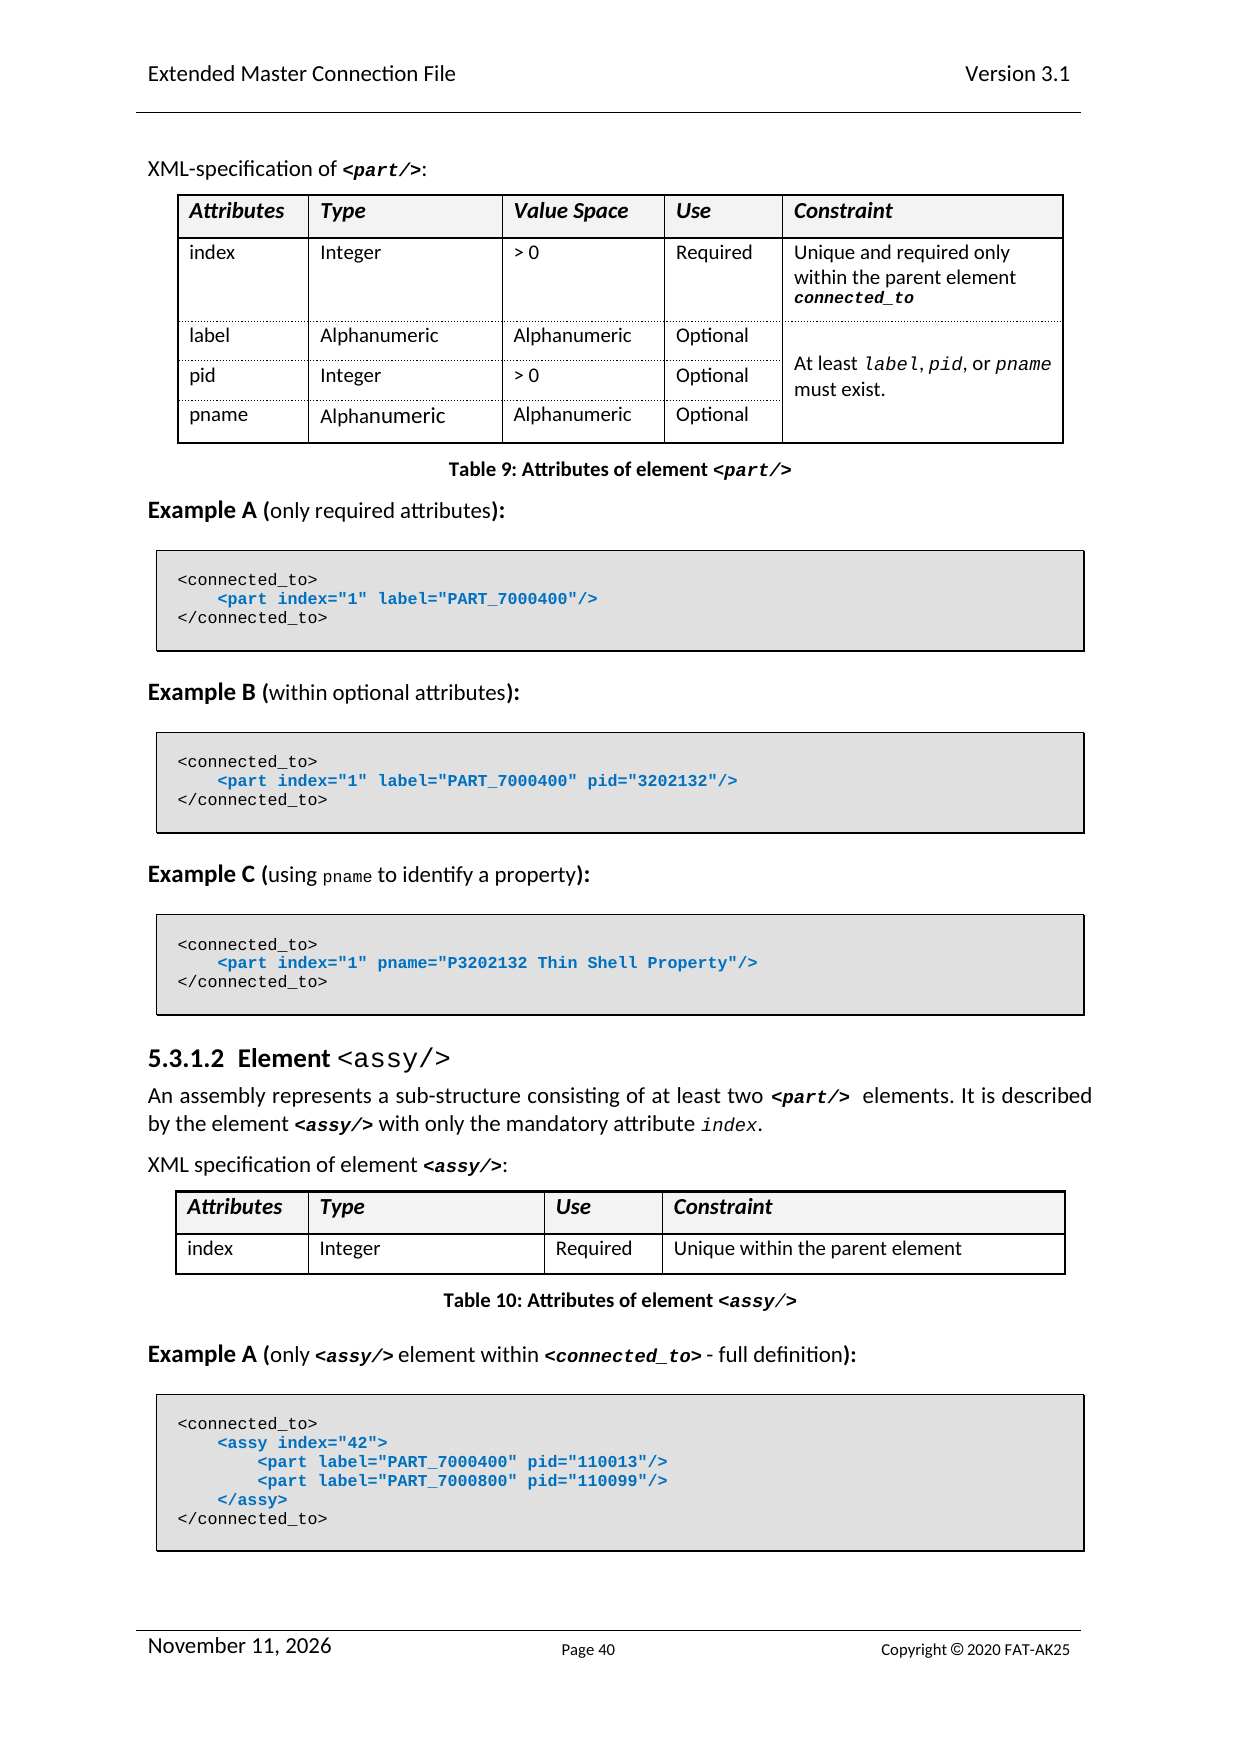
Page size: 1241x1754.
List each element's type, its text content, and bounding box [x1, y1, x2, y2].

text <part index="1" label="PART_7000400"/> [157, 588, 1083, 607]
text </connected_to> [157, 971, 1083, 989]
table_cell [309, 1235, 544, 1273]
text </assy> [157, 1488, 1083, 1507]
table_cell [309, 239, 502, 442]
text An assembly represents a sub-structure consisting of at least two <part/> elements. It is described by the element <assy/> with only the mandatory attribute index. [148, 1081, 1092, 1137]
text <part label="PART_7000400" pid="110013"/> [157, 1451, 1083, 1469]
text <connected_to> [157, 569, 1083, 588]
text Table 9: Attributes of element <part/> [148, 456, 1092, 482]
text </connected_to> [157, 1507, 1083, 1526]
text Table 10: Attributes of element <assy/> [148, 1288, 1092, 1313]
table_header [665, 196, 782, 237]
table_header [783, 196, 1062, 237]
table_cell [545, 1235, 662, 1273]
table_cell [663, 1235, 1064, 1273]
text <connected_to> [157, 751, 1083, 770]
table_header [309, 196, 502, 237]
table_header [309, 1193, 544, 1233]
subtitle Element <assy/> [148, 1041, 1092, 1075]
text Example B (within optional attributes): [148, 677, 1092, 707]
text <connected_to> [157, 1413, 1083, 1432]
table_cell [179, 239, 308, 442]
text <part label="PART_7000800" pid="110099"/> [157, 1469, 1083, 1488]
text <assy index="42"> [157, 1432, 1083, 1451]
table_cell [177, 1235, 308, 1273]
text </connected_to> [157, 607, 1083, 625]
text </connected_to> [157, 789, 1083, 807]
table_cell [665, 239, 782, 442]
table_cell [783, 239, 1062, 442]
text <part index="1" label="PART_7000400" pid="3202132"/> [157, 770, 1083, 789]
text Example A (only required attributes): [148, 494, 1092, 525]
text Example C (using pname to identify a property): [148, 859, 1092, 889]
text Example A (only <assy/> element within <connected_to> - full definition): [148, 1338, 1092, 1369]
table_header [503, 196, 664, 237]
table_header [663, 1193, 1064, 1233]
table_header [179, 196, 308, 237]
text <part index="1" pname="P3202132 Thin Shell Property"/> [157, 952, 1083, 971]
text XML-specification of <part/>: [148, 154, 1092, 182]
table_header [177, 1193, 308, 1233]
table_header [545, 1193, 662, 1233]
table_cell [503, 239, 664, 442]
text <connected_to> [157, 933, 1083, 952]
text XML specification of element <assy/>: [148, 1150, 1092, 1178]
